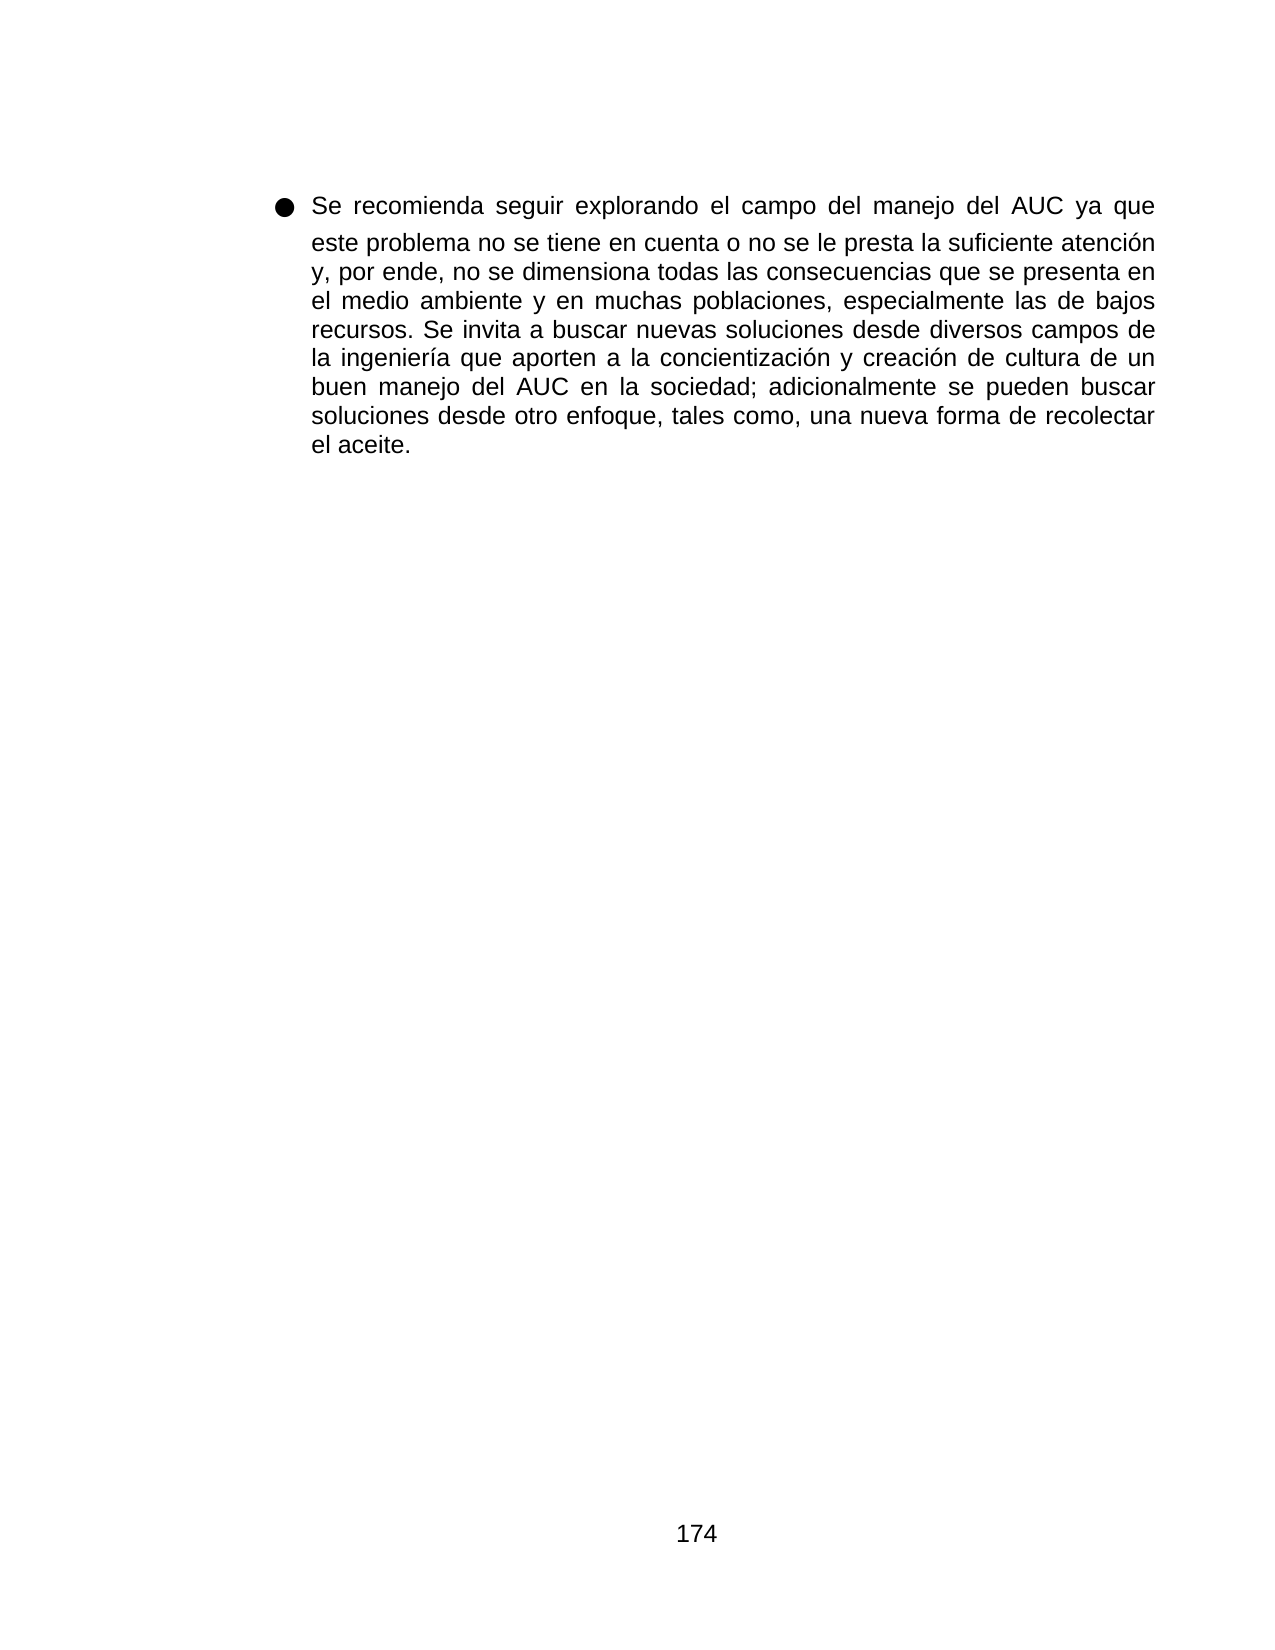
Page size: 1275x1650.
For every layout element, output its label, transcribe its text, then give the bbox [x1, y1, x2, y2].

list Se recomienda seguir explorando el campo del manejo del AUC ya que este problema no se tiene en cuenta o no se le presta la suficiente atención y, por ende, no se dimensiona todas las consecuencias que se presenta en el medio ambiente y en muchas poblaciones, especialmente las de bajos recursos. Se invita a buscar nuevas soluciones desde diversos campos de la ingeniería que aporten a la concientización y creación de cultura de un buen manejo del AUC en la sociedad; adicionalmente se pueden buscar soluciones desde otro enfoque, tales como, una nueva forma de recolectar el aceite. [274, 177, 1157, 458]
